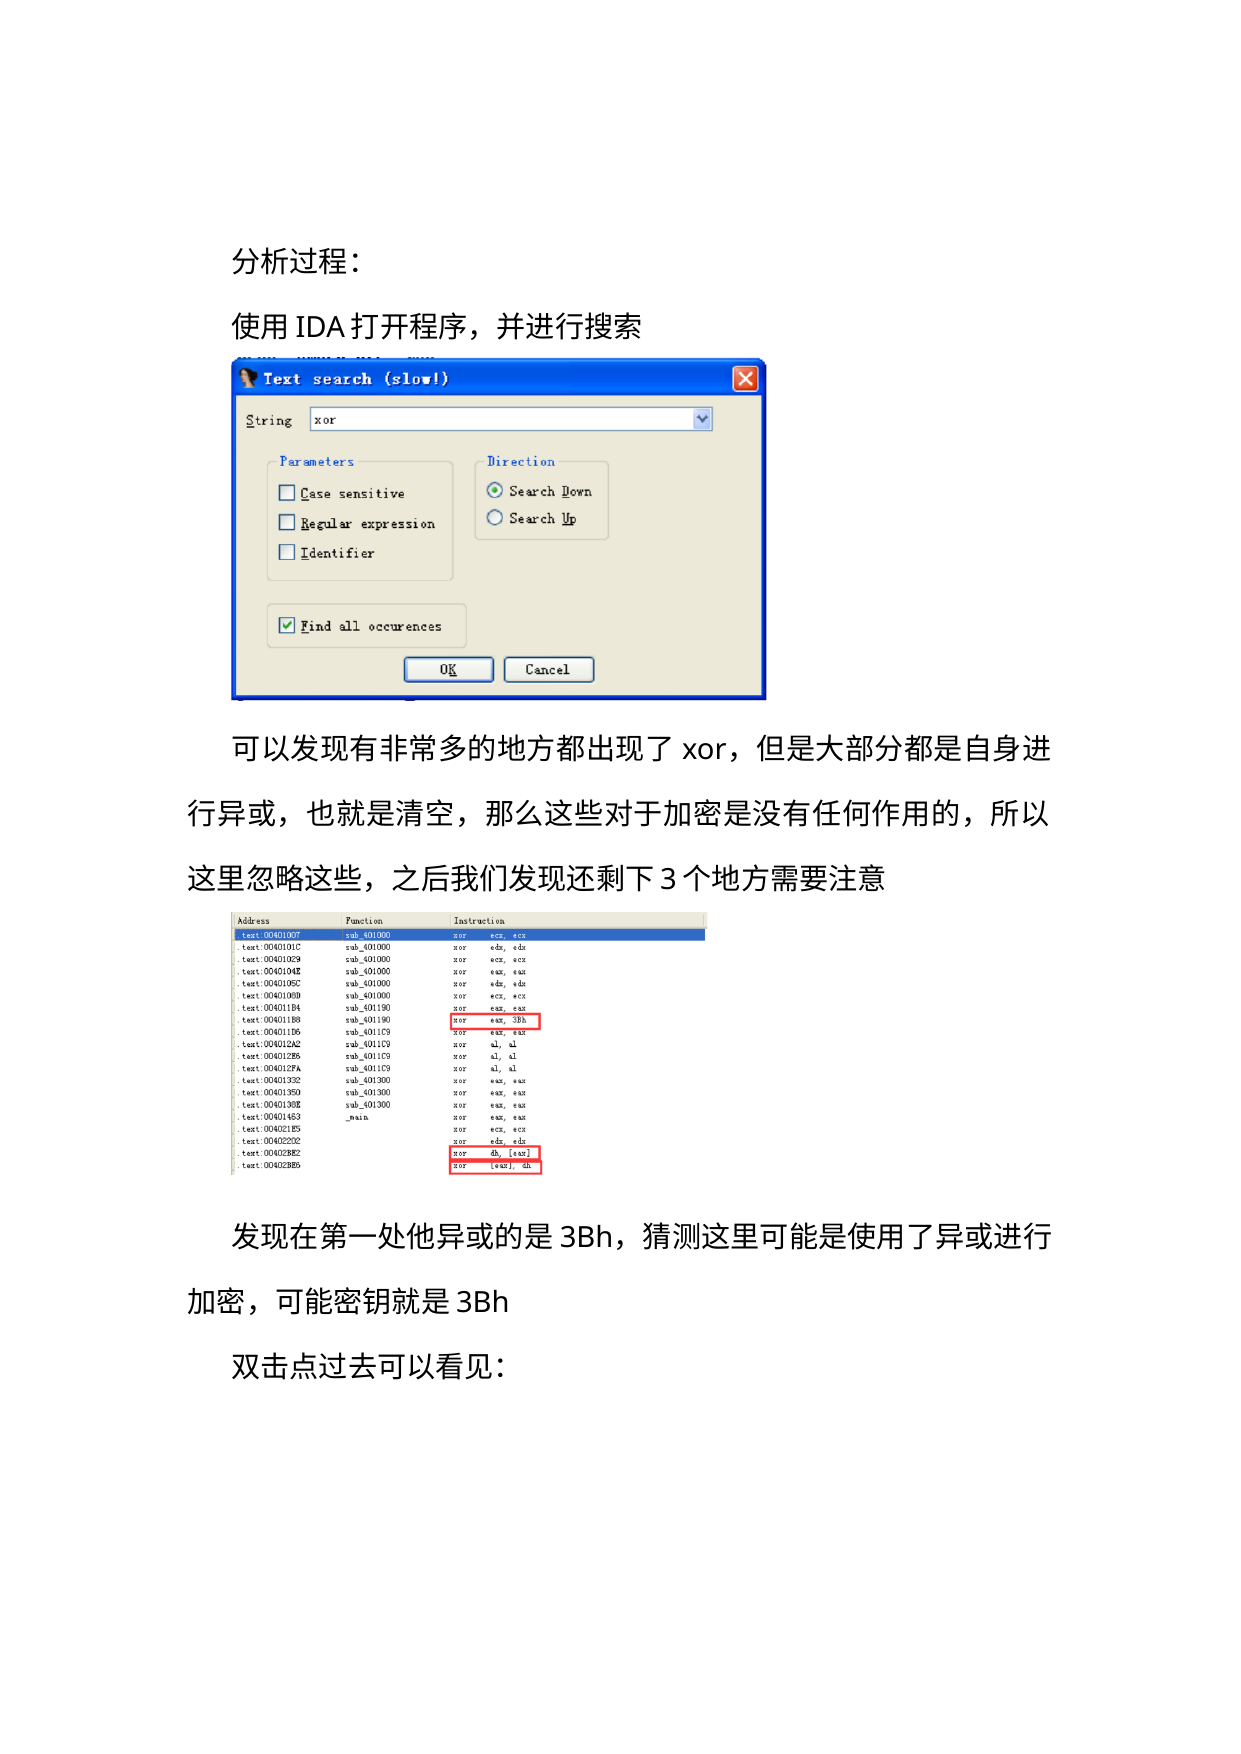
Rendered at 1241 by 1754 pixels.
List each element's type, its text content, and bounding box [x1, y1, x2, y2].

text 分析过程： [187, 227, 1053, 292]
text 发现在第一处他异或的是3Bh，猜测这里可能是使用了异或进行加密，可能密钥就是3Bh [187, 1202, 1053, 1332]
picture [231, 909, 708, 1175]
text 可以发现有非常多的地方都出现了xor，但是大部分都是自身进行异或，也就是清空，那么这些对于加密是没有任何作用的，所以这里忽略这些，之后我们发现还剩下3个地方需要注意 [187, 714, 1053, 909]
text 双击点过去可以看见： [187, 1332, 1053, 1397]
picture [231, 357, 768, 701]
text 使用IDA打开程序，并进行搜索 [187, 292, 1053, 357]
